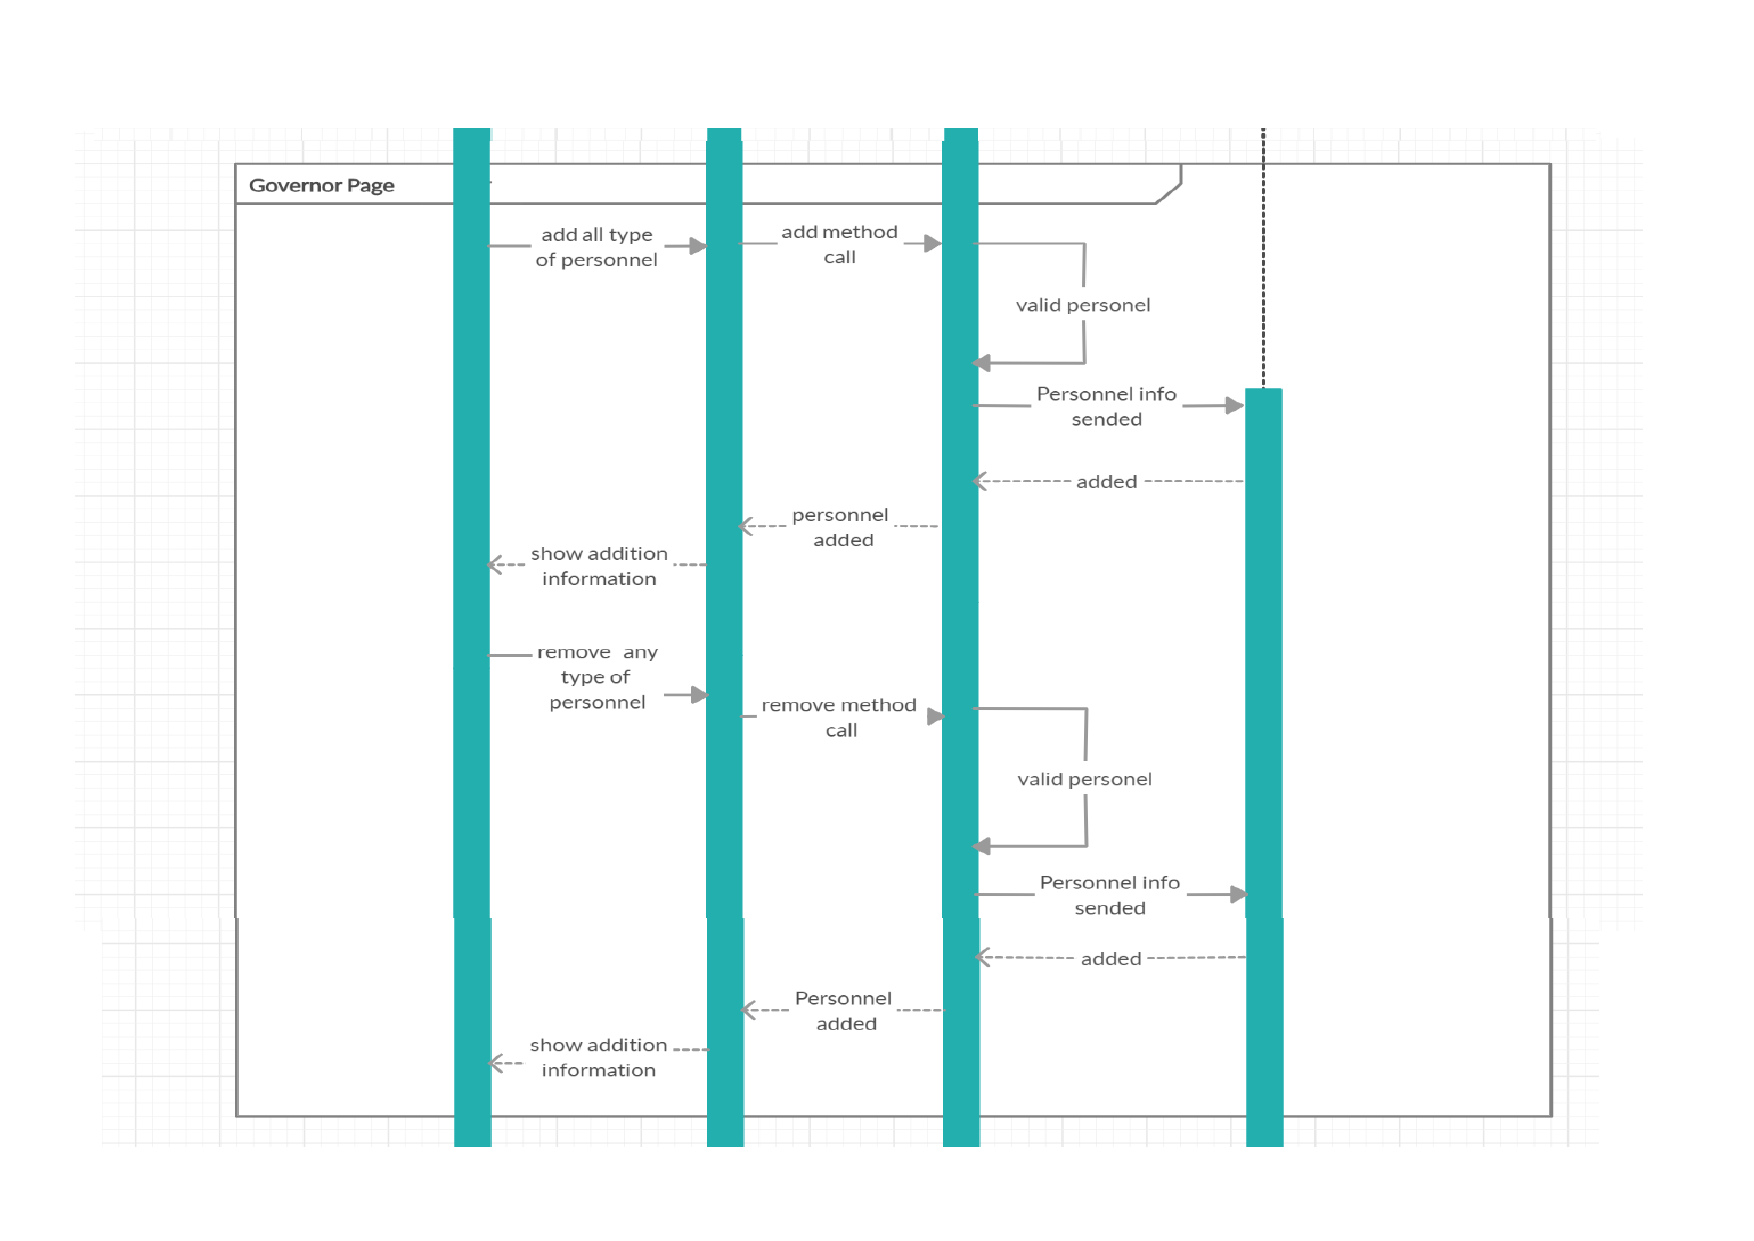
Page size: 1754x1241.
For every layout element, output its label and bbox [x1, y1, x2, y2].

picture [75, 128, 1707, 1147]
